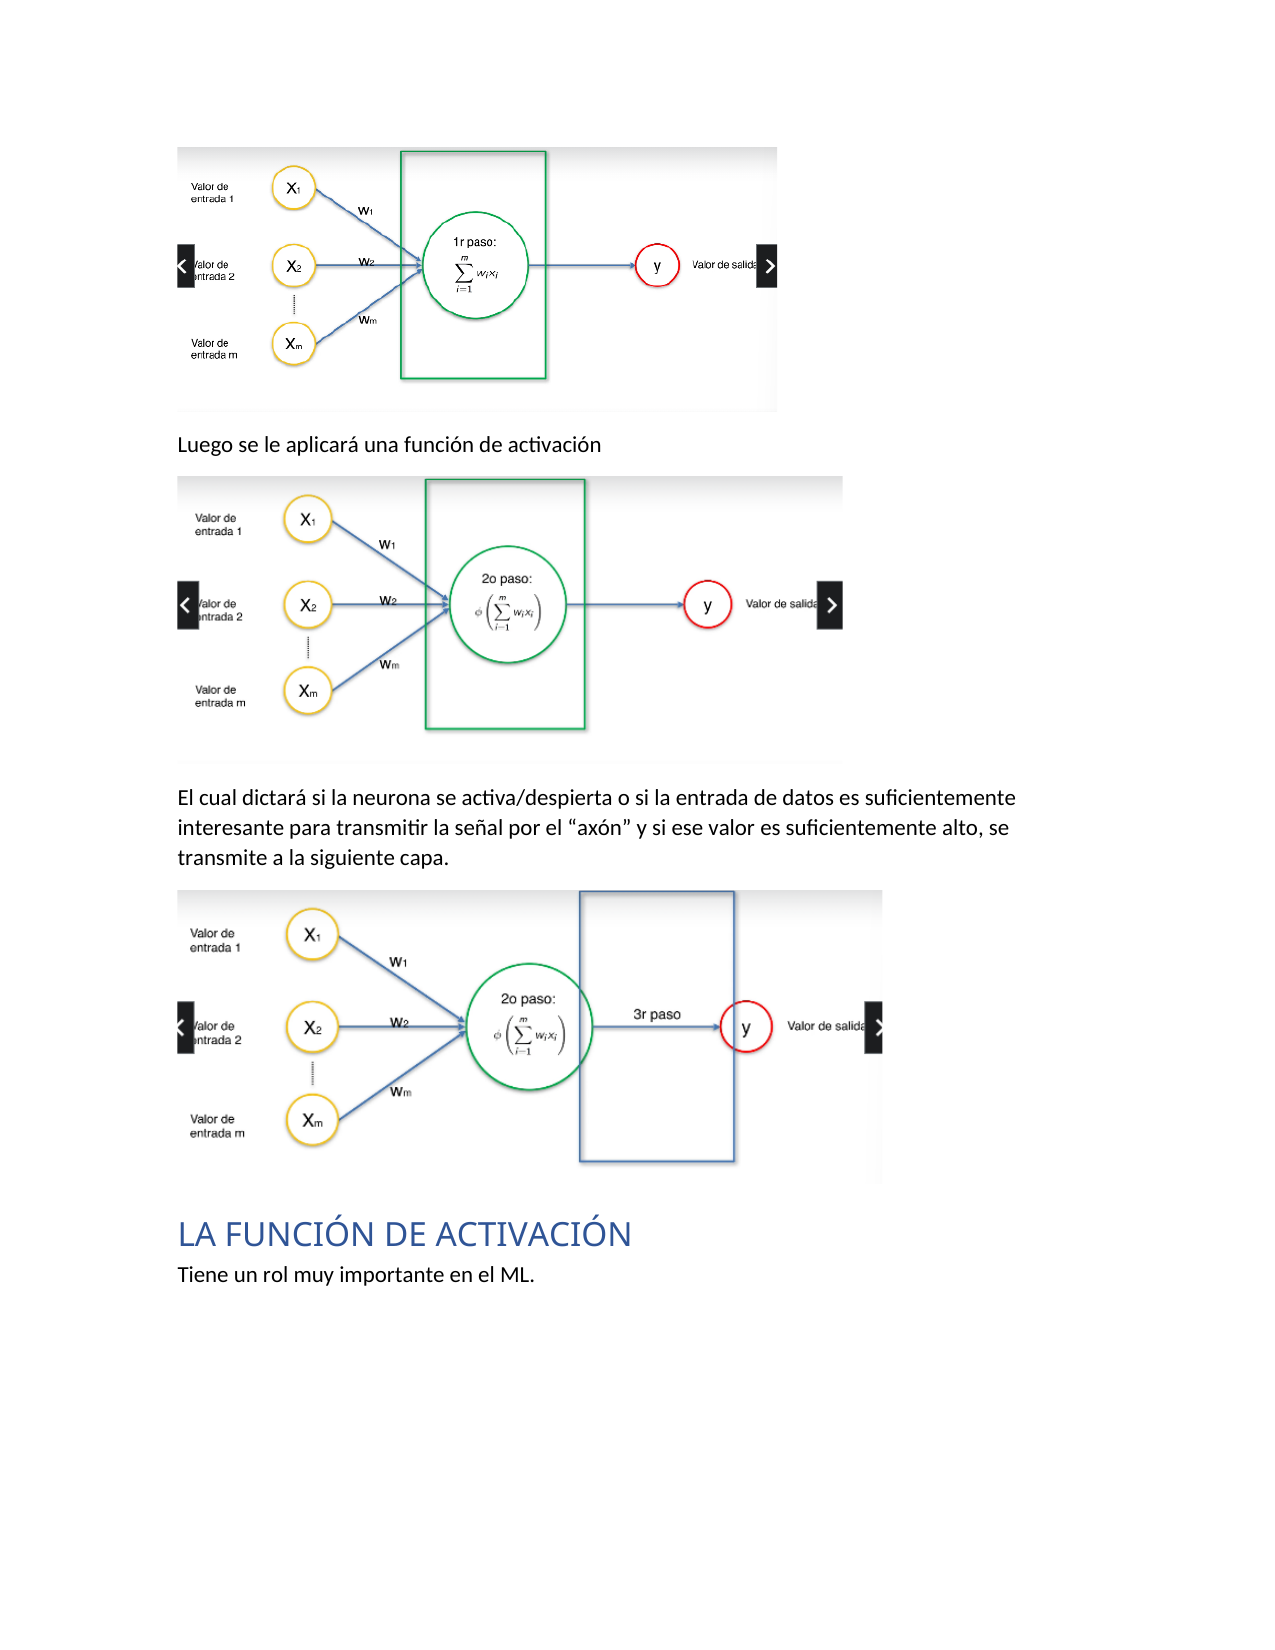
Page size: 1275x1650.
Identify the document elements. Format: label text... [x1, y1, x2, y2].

picture [177, 890, 883, 1184]
picture [177, 147, 778, 412]
subtitle LA FUNCIÓN DE ACTIVACIÓN [177, 1211, 1098, 1256]
picture [177, 476, 843, 764]
text El cual dictará si la neurona se activa/despierta o si la entrada de datos es suficientemente interesante para transmitir la señal por el “axón” y si ese valor es suficientemente alto, se transmite a la siguiente capa. [177, 783, 1098, 871]
text Tiene un rol muy importante en el ML. [177, 1260, 1098, 1288]
text Luego se le aplicará una función de activación [177, 430, 1098, 458]
